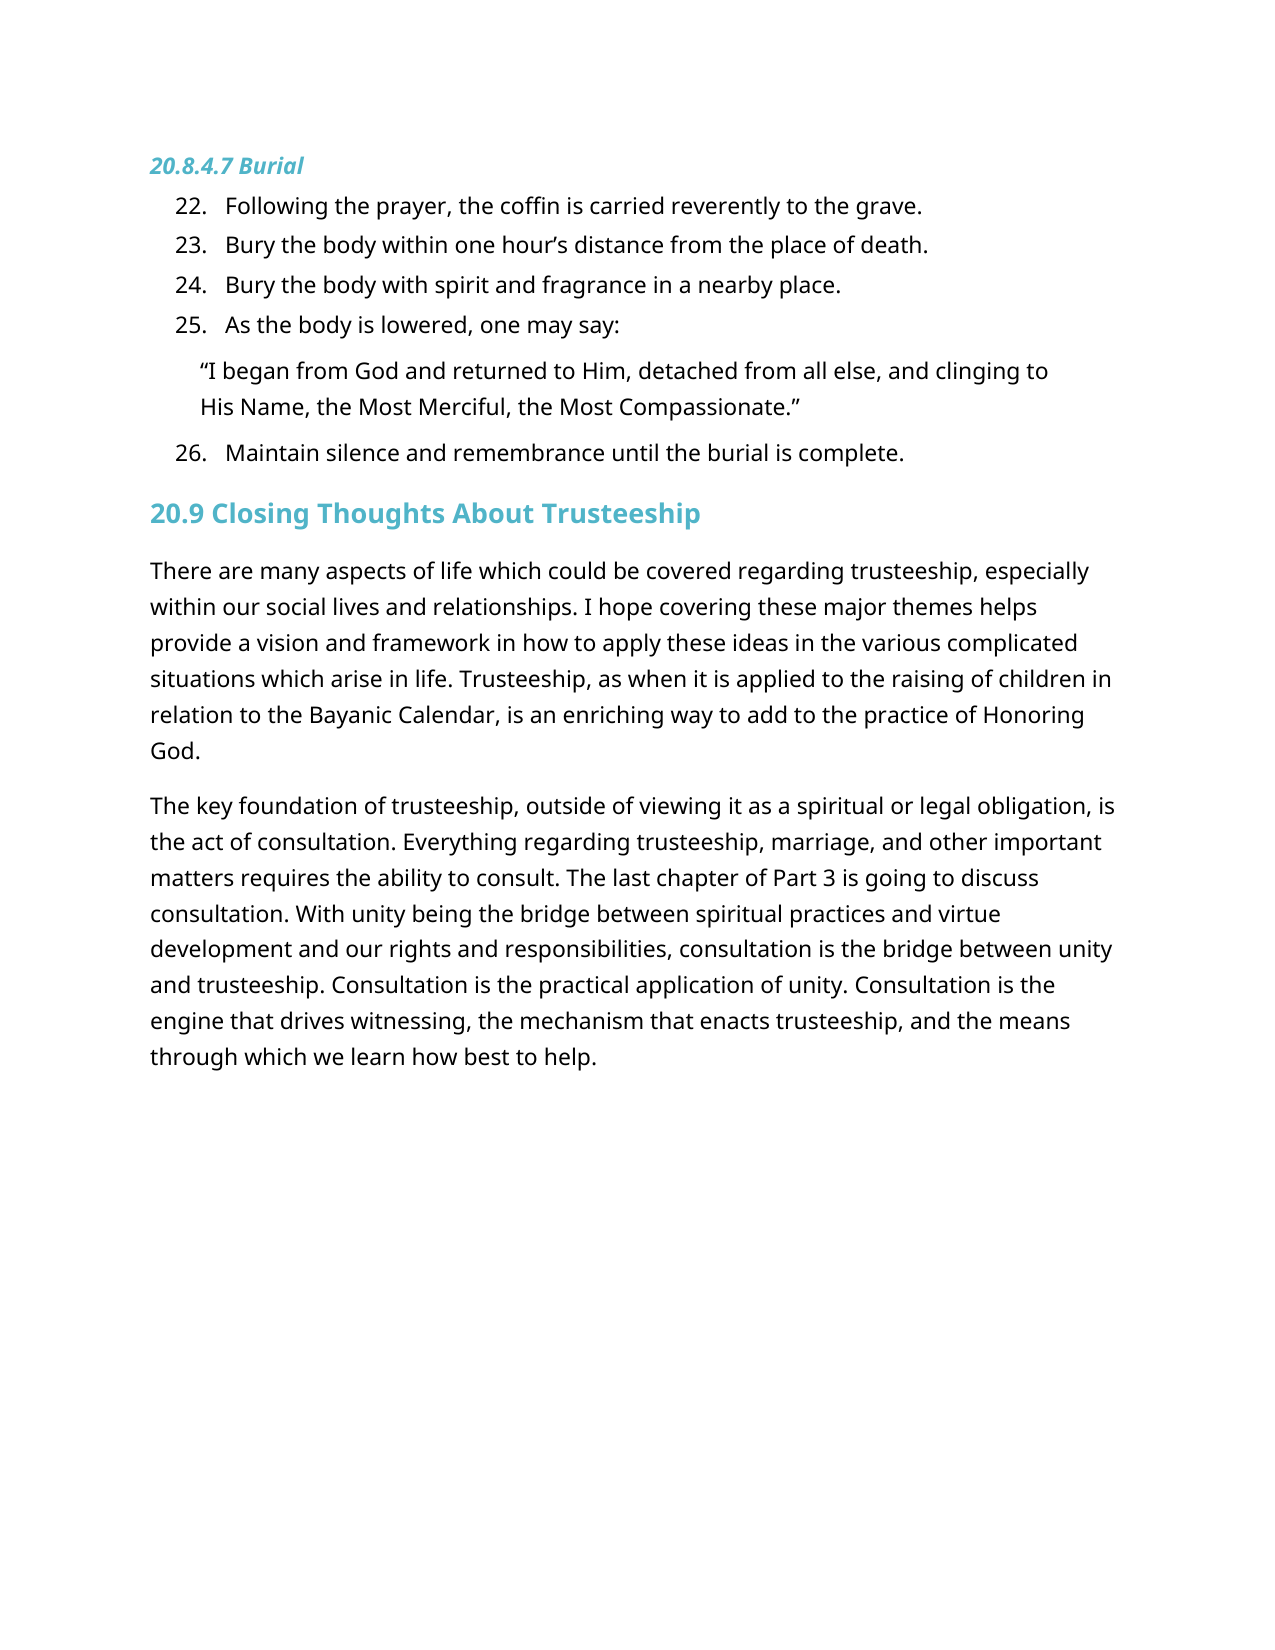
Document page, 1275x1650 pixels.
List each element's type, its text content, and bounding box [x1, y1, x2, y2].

list As the body is lowered, one may say: [175, 309, 1125, 340]
list Following the prayer, the coffin is carried reverently to the grave. [175, 190, 1125, 221]
text There are many aspects of life which could be covered regarding trusteeship, especially within our social lives and relationships. I hope covering these major themes helps provide a vision and framework in how to apply these ideas in the various complicated situations which arise in life. Trusteeship, as when it is applied to the raising of children in relation to the Bayanic Calendar, is an enriching way to add to the practice of Honoring God. [150, 555, 1125, 766]
text “I began from God and returned to Him, detached from all else, and clinging to His Name, the Most Merciful, the Most Compassionate.” [200, 355, 1075, 422]
list Maintain silence and remembrance until the burial is complete. [175, 437, 1125, 469]
list Bury the body with spirit and fragrance in a nearby place. [175, 269, 1125, 300]
text The key foundation of trusteeship, outside of viewing it as a spiritual or legal obligation, is the act of consultation. Everything regarding trusteeship, marriage, and other important matters requires the ability to consult. The last chapter of Part 3 is going to discuss consultation. With unity being the bridge between spiritual practices and virtue development and our rights and responsibilities, consultation is the bridge between unity and trusteeship. Consultation is the practical application of unity. Consultation is the engine that drives witnessing, the mechanism that enacts trusteeship, and the means through which we learn how best to help. [150, 790, 1125, 1072]
list Bury the body within one hour’s distance from the place of death. [175, 229, 1125, 261]
subtitle 20.9 Closing Thoughts About Trusteeship [150, 494, 1125, 531]
subtitle 20.8.4.7 Burial [150, 150, 1125, 181]
